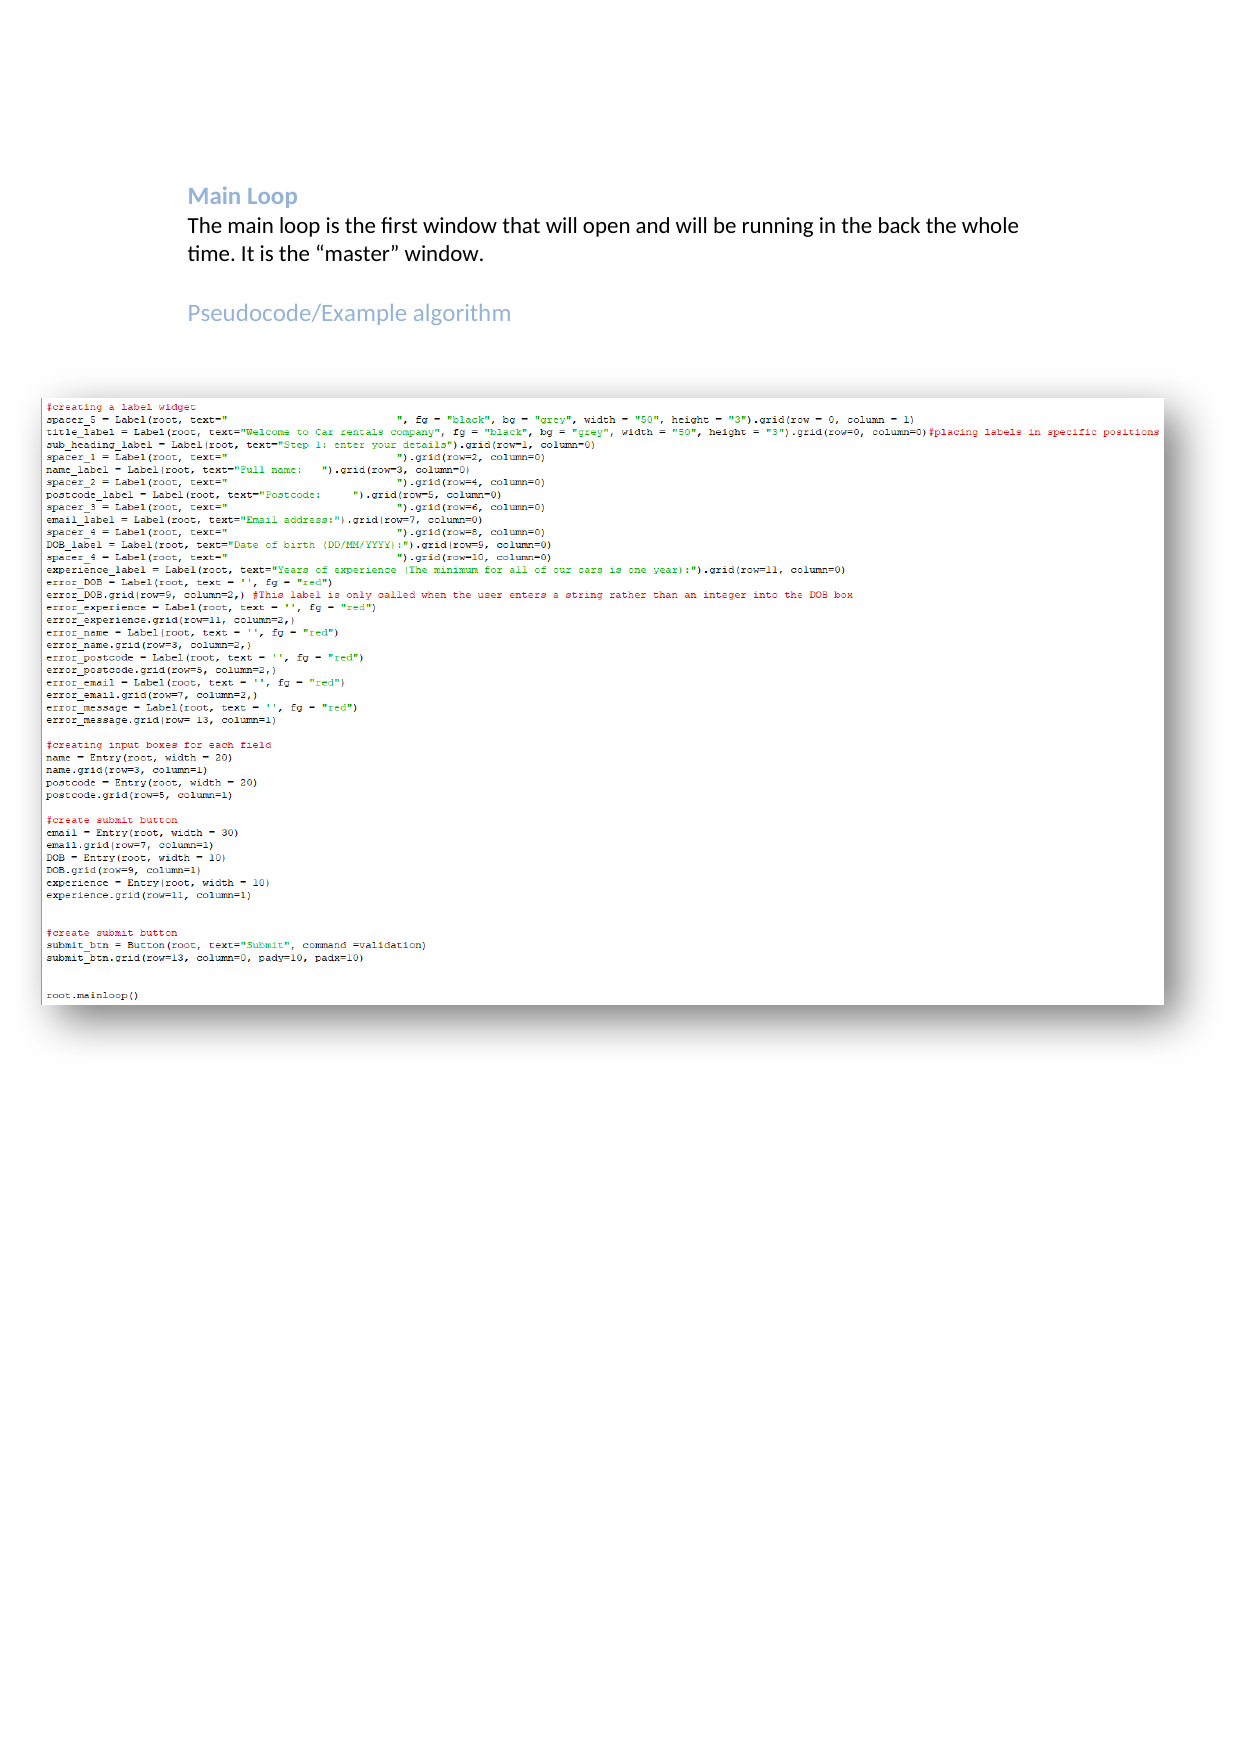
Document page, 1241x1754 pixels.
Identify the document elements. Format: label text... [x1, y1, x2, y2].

text Pseudocode/Example algorithm [187, 298, 1053, 328]
text Main Loop [187, 181, 1053, 211]
picture [41, 398, 1164, 1005]
text The main loop is the first window that will open and will be running in the back the whole time. It is the “master” window. [187, 211, 1053, 267]
